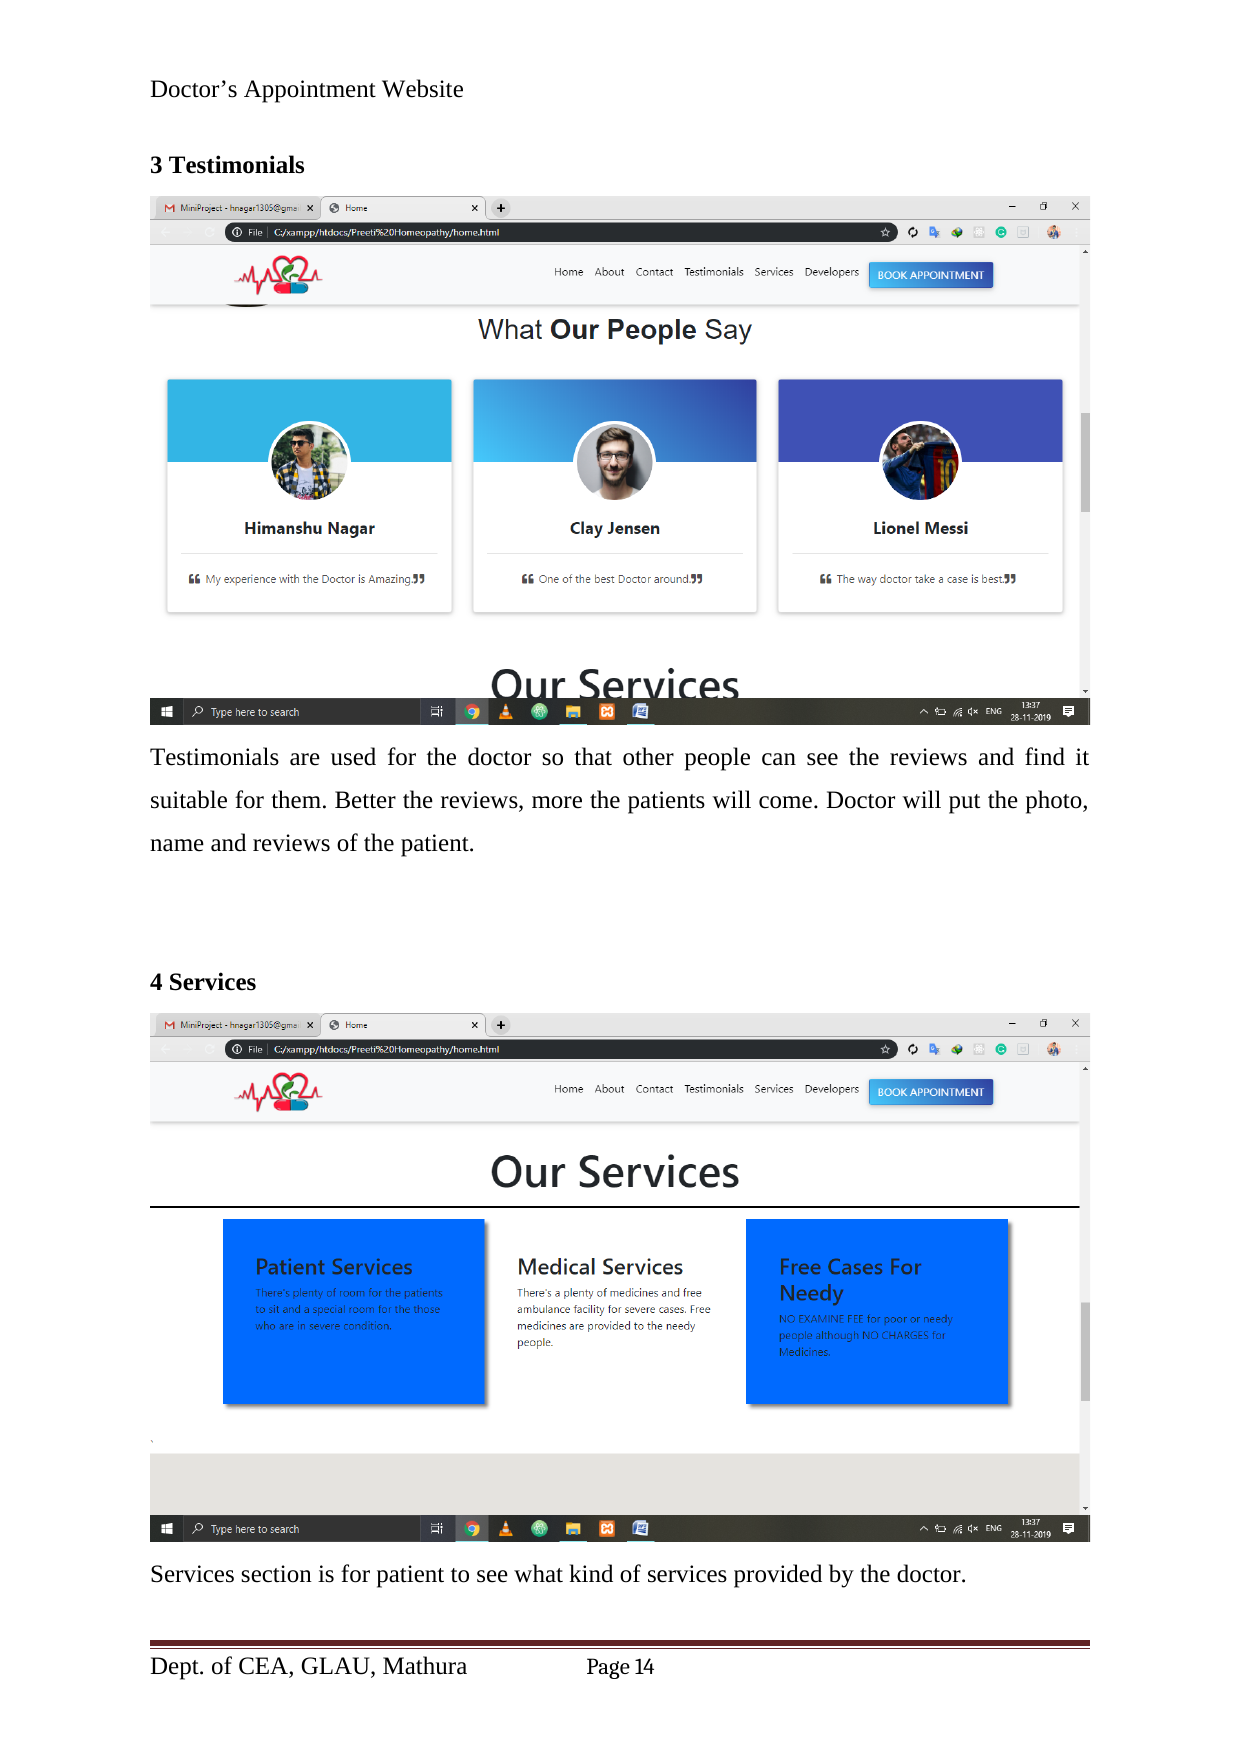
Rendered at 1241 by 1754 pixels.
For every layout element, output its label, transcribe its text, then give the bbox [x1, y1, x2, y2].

text Testimonials are used for the doctor so that other people can see the reviews and find it suitable for them. Better the reviews, more the patients will come. Doctor will put the photo, name and reviews of the patient. [150, 742, 1090, 857]
text 4 Services [150, 967, 1090, 996]
picture [150, 1013, 1091, 1542]
text 3 Testimonials [150, 150, 1090, 179]
picture [150, 196, 1091, 725]
text Services section is for patient to see what kind of services provided by the doctor. [150, 1559, 1090, 1587]
